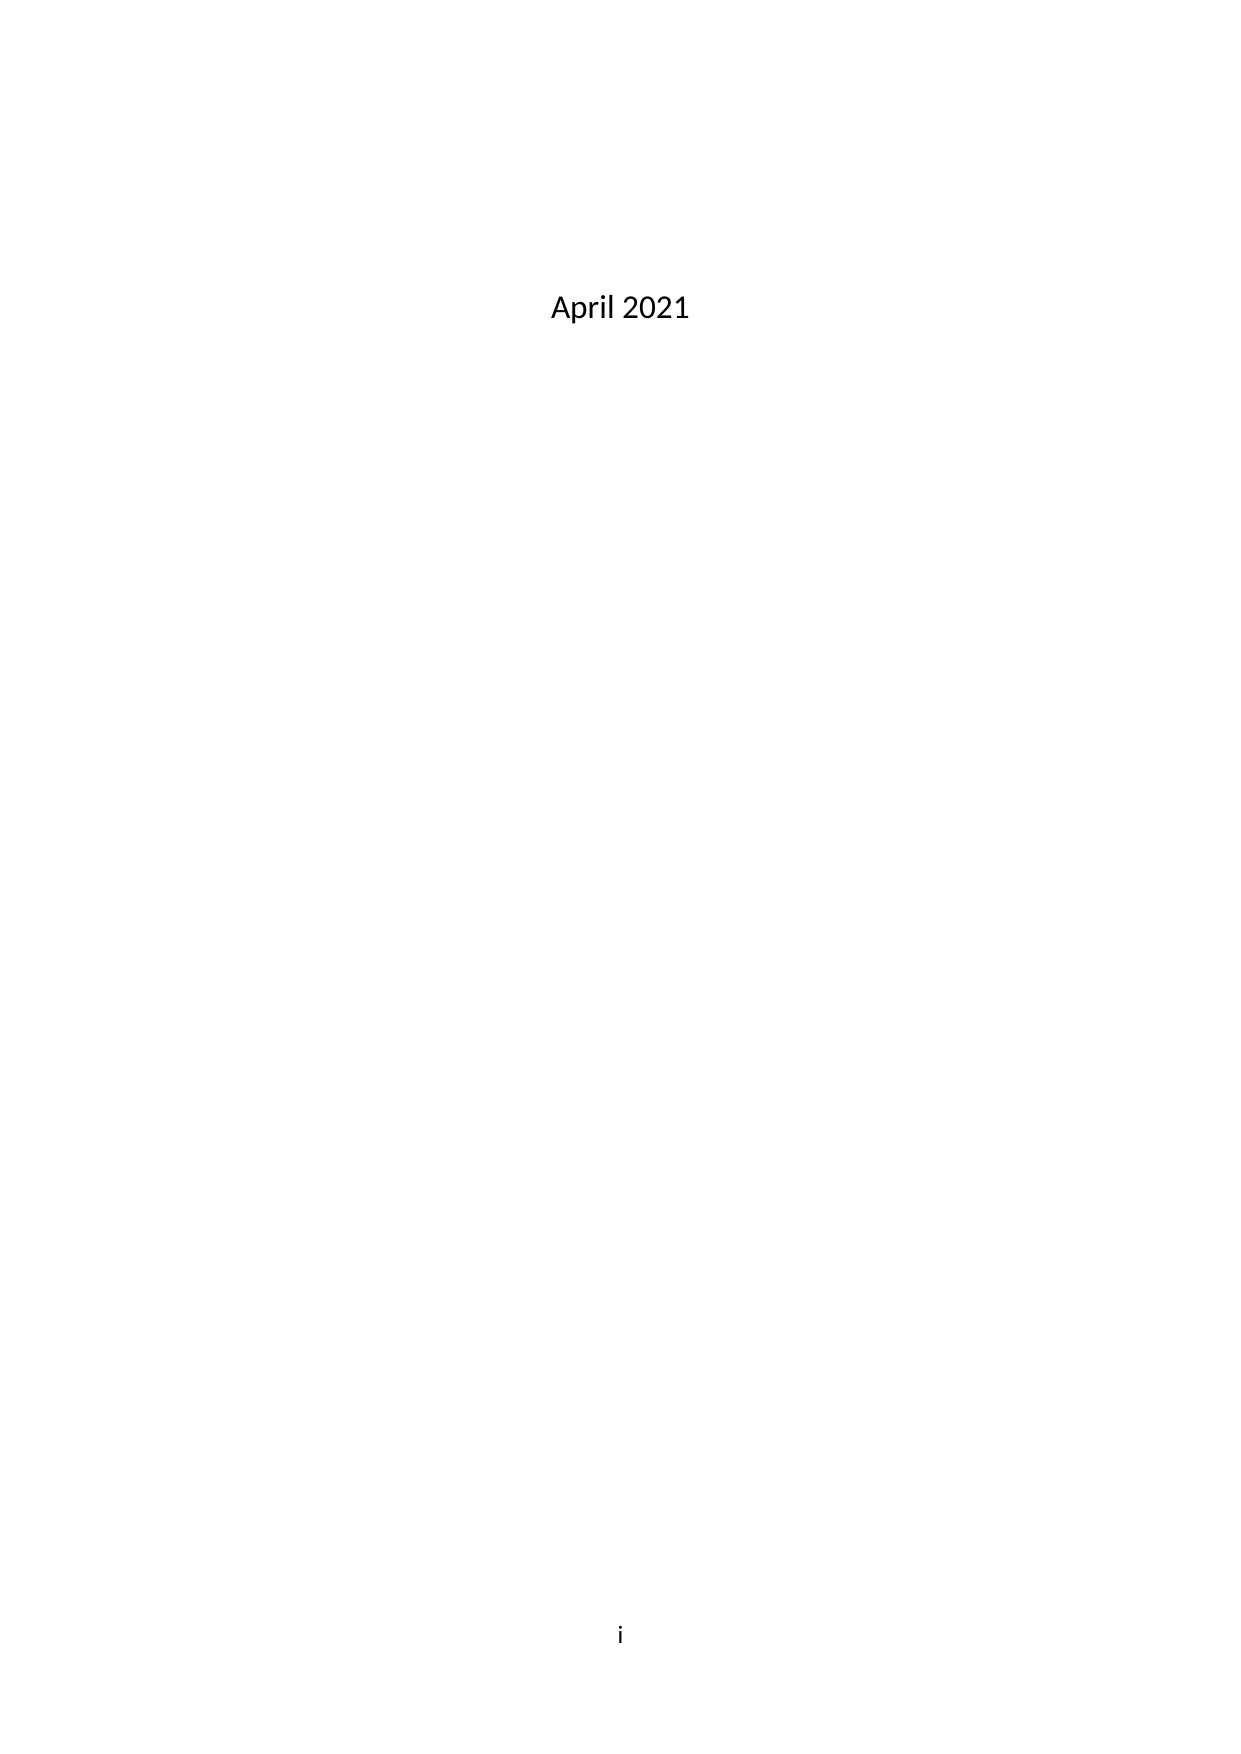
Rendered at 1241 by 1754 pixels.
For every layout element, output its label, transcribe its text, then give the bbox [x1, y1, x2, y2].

text April 2021 [236, 286, 1004, 327]
